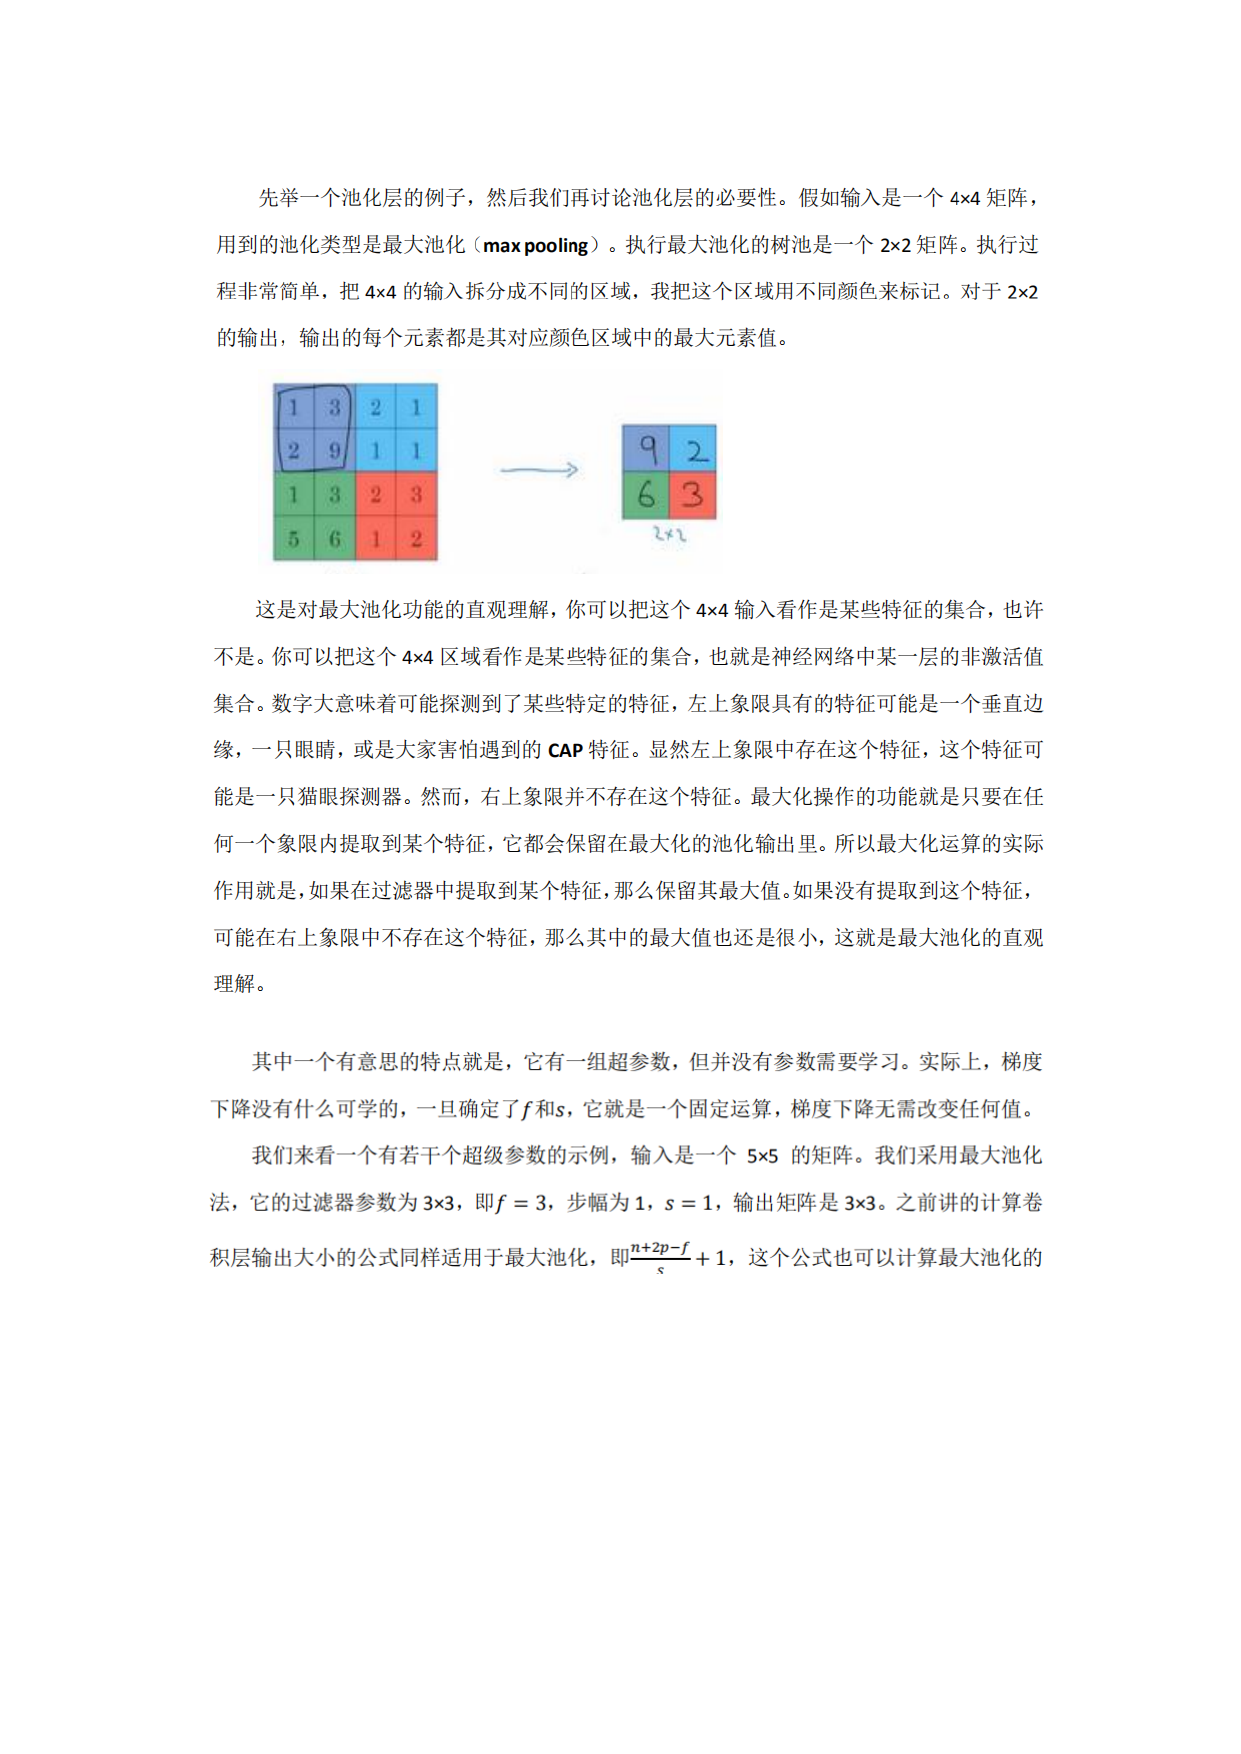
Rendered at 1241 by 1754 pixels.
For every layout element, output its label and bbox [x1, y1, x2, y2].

picture [187, 584, 1053, 1014]
picture [187, 162, 1053, 574]
picture [187, 1039, 1053, 1274]
